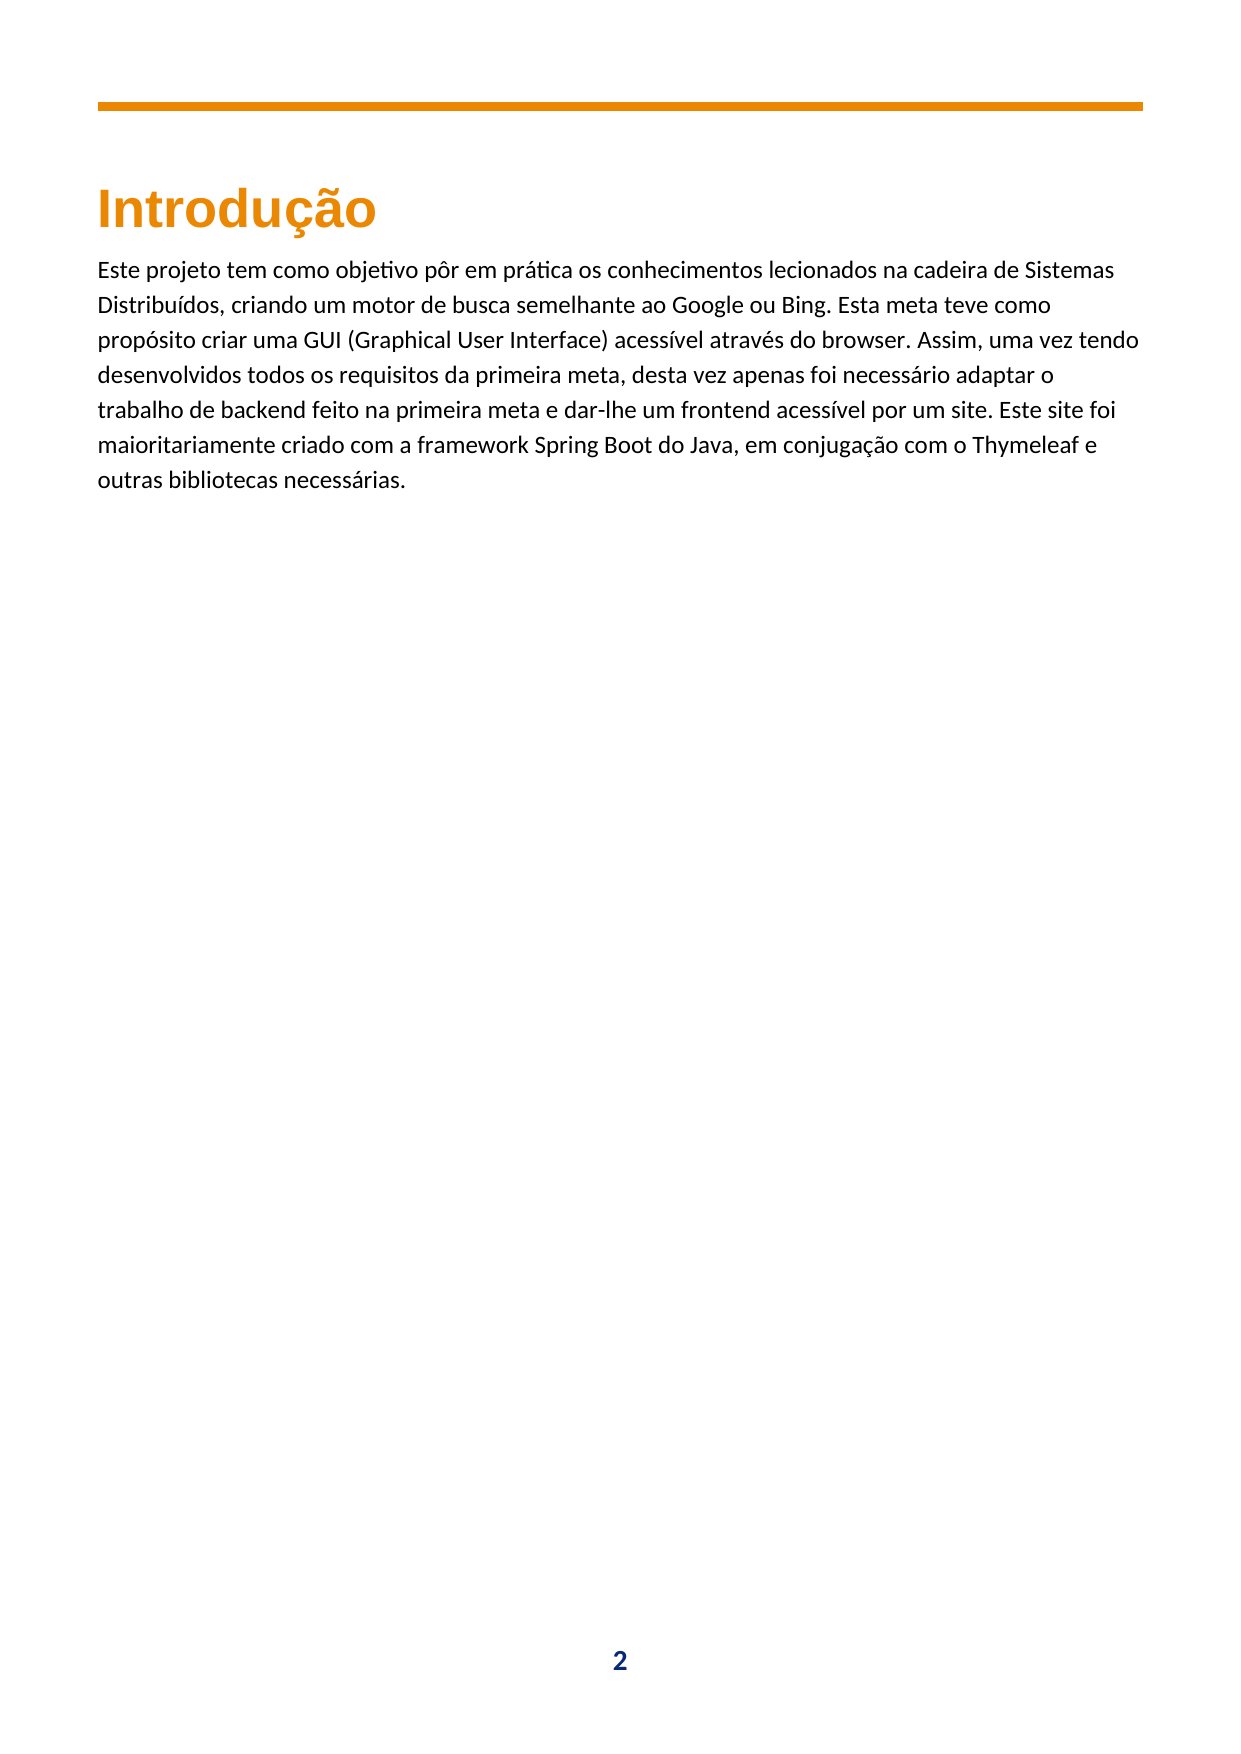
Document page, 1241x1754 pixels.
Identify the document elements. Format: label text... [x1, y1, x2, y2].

subtitle Introdução [97, 177, 1143, 239]
text Este projeto tem como objetivo pôr em prática os conhecimentos lecionados na cadeira de Sistemas Distribuídos, criando um motor de busca semelhante ao Google ou Bing. Esta meta teve como propósito criar uma GUI (Graphical User Interface) acessível através do browser. Assim, uma vez tendo desenvolvidos todos os requisitos da primeira meta, desta vez apenas foi necessário adaptar o trabalho de backend feito na primeira meta e dar-lhe um frontend acessível por um site. Este site foi maioritariamente criado com a framework Spring Boot do Java, em conjugação com o Thymeleaf e outras bibliotecas necessárias. [97, 255, 1143, 495]
